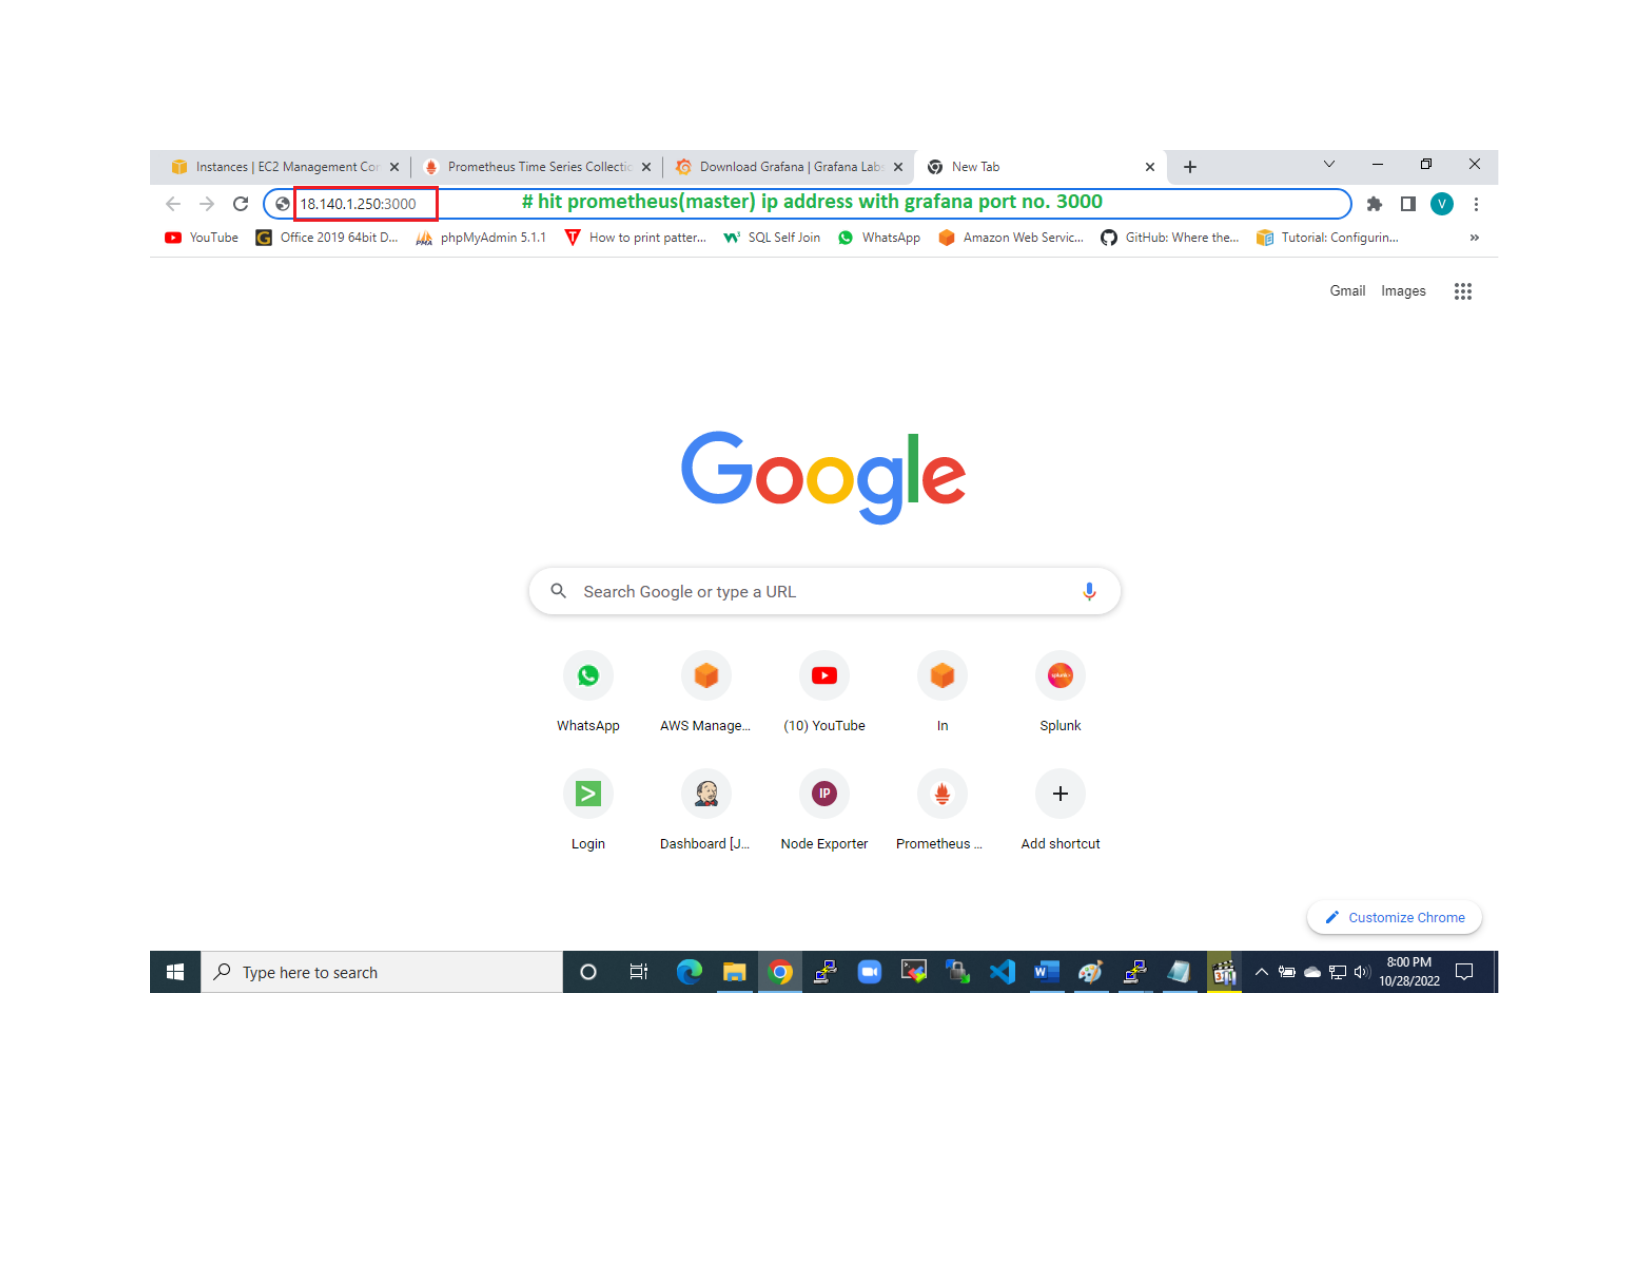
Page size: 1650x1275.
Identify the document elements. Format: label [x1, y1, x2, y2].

picture [150, 150, 1499, 993]
